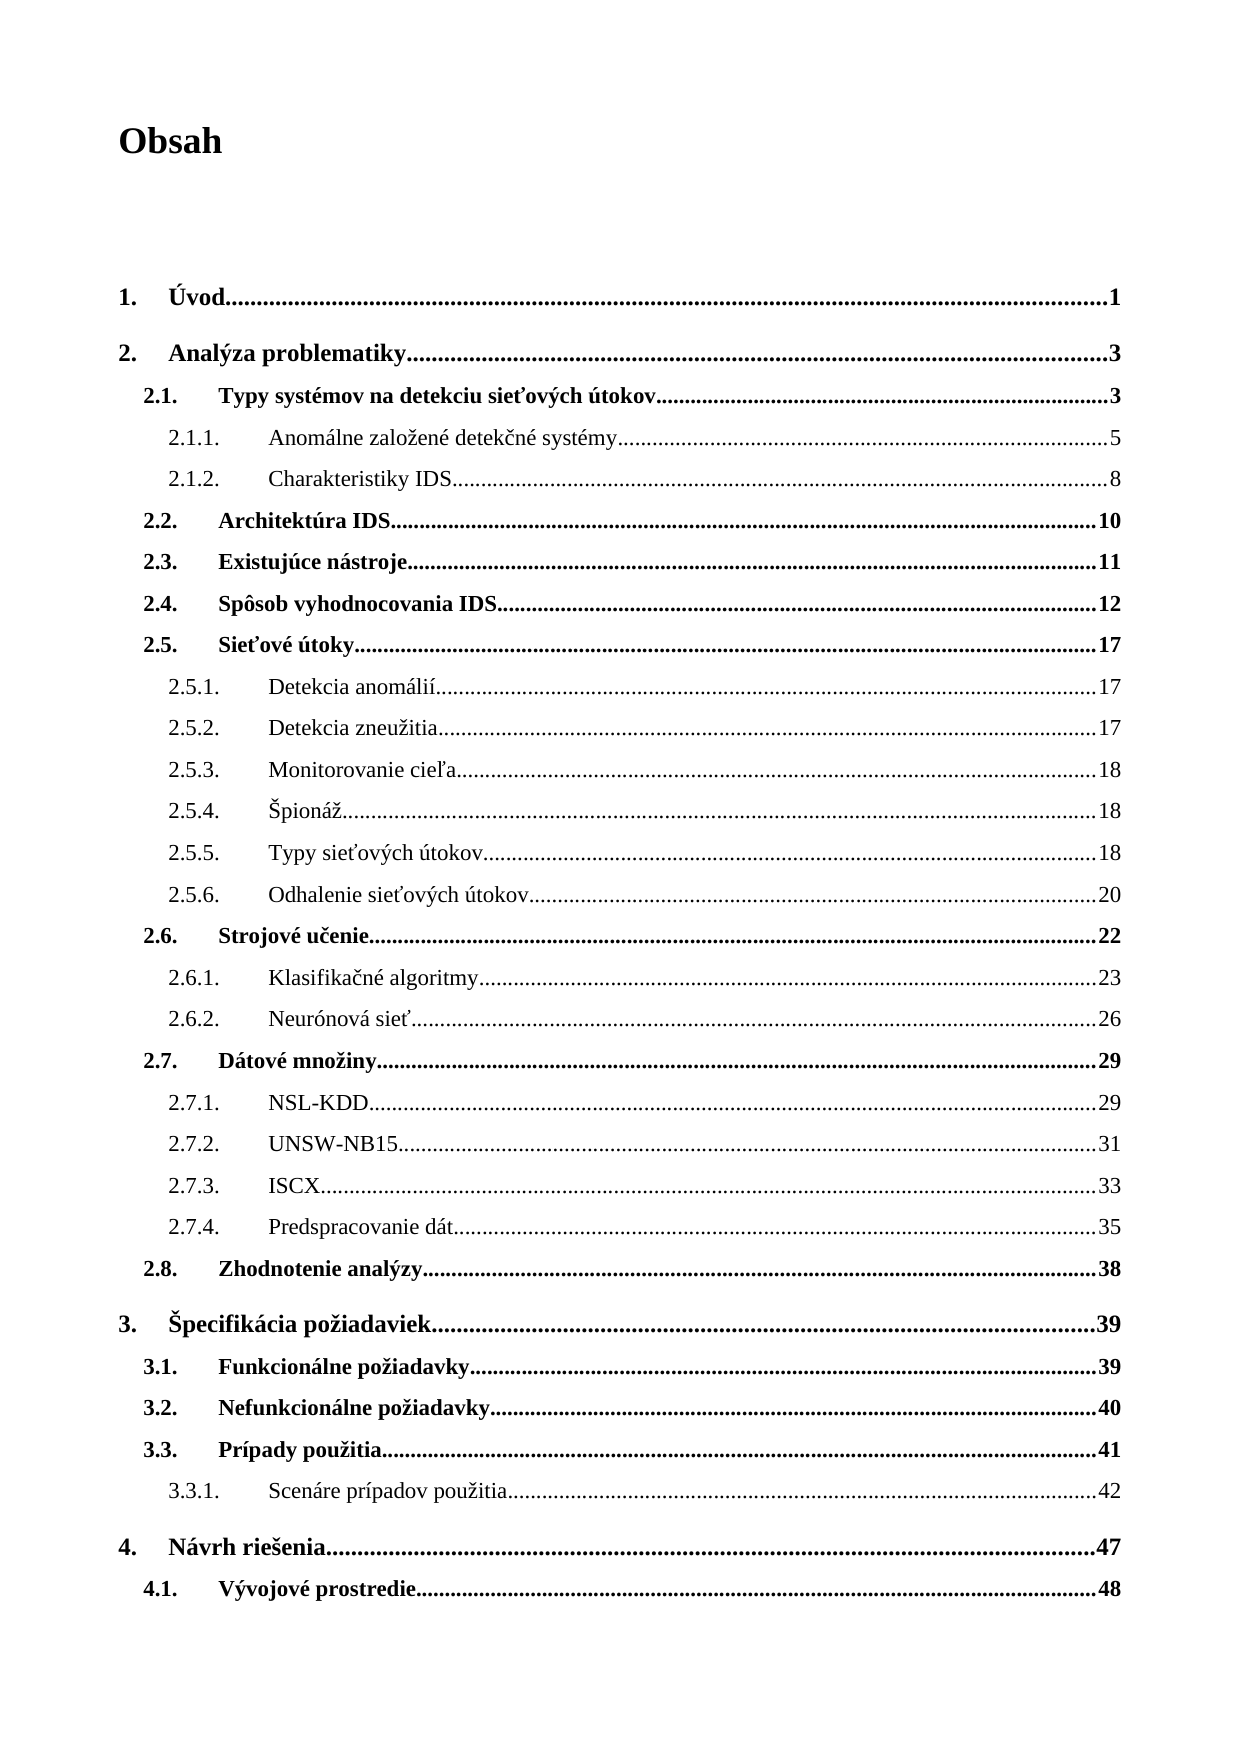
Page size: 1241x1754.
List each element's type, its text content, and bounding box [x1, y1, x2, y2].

text 2.1.1. Anomálne založené detekčné systémy 5 [168, 423, 1122, 450]
text 2.7. Dátové množiny 29 [143, 1047, 1122, 1073]
text 3.1. Funkcionálne požiadavky 39 [143, 1353, 1122, 1379]
text 2.5.1. Detekcia anomálií 17 [168, 673, 1122, 699]
text 2.7.2. UNSW-NB15 31 [168, 1130, 1122, 1156]
text 2.3. Existujúce nástroje 11 [143, 548, 1122, 574]
text 2.4. Spôsob vyhodnocovania IDS 12 [143, 590, 1122, 616]
text 4.1. Vývojové prostredie 48 [143, 1576, 1122, 1602]
text 2.6. Strojové učenie 22 [143, 922, 1122, 949]
text 2.1.2. Charakteristiky IDS 8 [168, 465, 1122, 491]
text 1. Úvod 1 [118, 282, 1122, 310]
text Obsah [118, 118, 1122, 161]
text 2.5.5. Typy sieťových útokov 18 [168, 839, 1122, 866]
text 2.5.4. Špionáž 18 [168, 798, 1122, 824]
text 2.5.2. Detekcia zneužitia 17 [168, 714, 1122, 741]
text 3.3. Prípady použitia 41 [143, 1436, 1122, 1462]
text 3.2. Nefunkcionálne požiadavky 40 [143, 1394, 1122, 1421]
text 2.6.2. Neurónová sieť 26 [168, 1005, 1122, 1032]
text 2.5. Sieťové útoky 17 [143, 631, 1122, 658]
text 3.3.1. Scenáre prípadov použitia 42 [168, 1477, 1122, 1504]
text 2.5.6. Odhalenie sieťových útokov 20 [168, 881, 1122, 907]
text 2.1. Typy systémov na detekciu sieťových útokov 3 [143, 382, 1122, 408]
text 2.7.4. Predspracovanie dát 35 [168, 1213, 1122, 1239]
text 3. Špecifikácia požiadaviek 39 [118, 1309, 1122, 1338]
text 2. Analýza problematiky 3 [118, 338, 1122, 367]
text 2.7.1. NSL-KDD 29 [168, 1088, 1122, 1115]
text 2.7.3. ISCX 33 [168, 1172, 1122, 1198]
text 2.2. Architektúra IDS 10 [143, 507, 1122, 533]
text 4. Návrh riešenia 47 [118, 1532, 1122, 1560]
text 2.5.3. Monitorovanie cieľa 18 [168, 756, 1122, 782]
text 2.6.1. Klasifikačné algoritmy 23 [168, 964, 1122, 990]
text 2.8. Zhodnotenie analýzy 38 [143, 1255, 1122, 1281]
